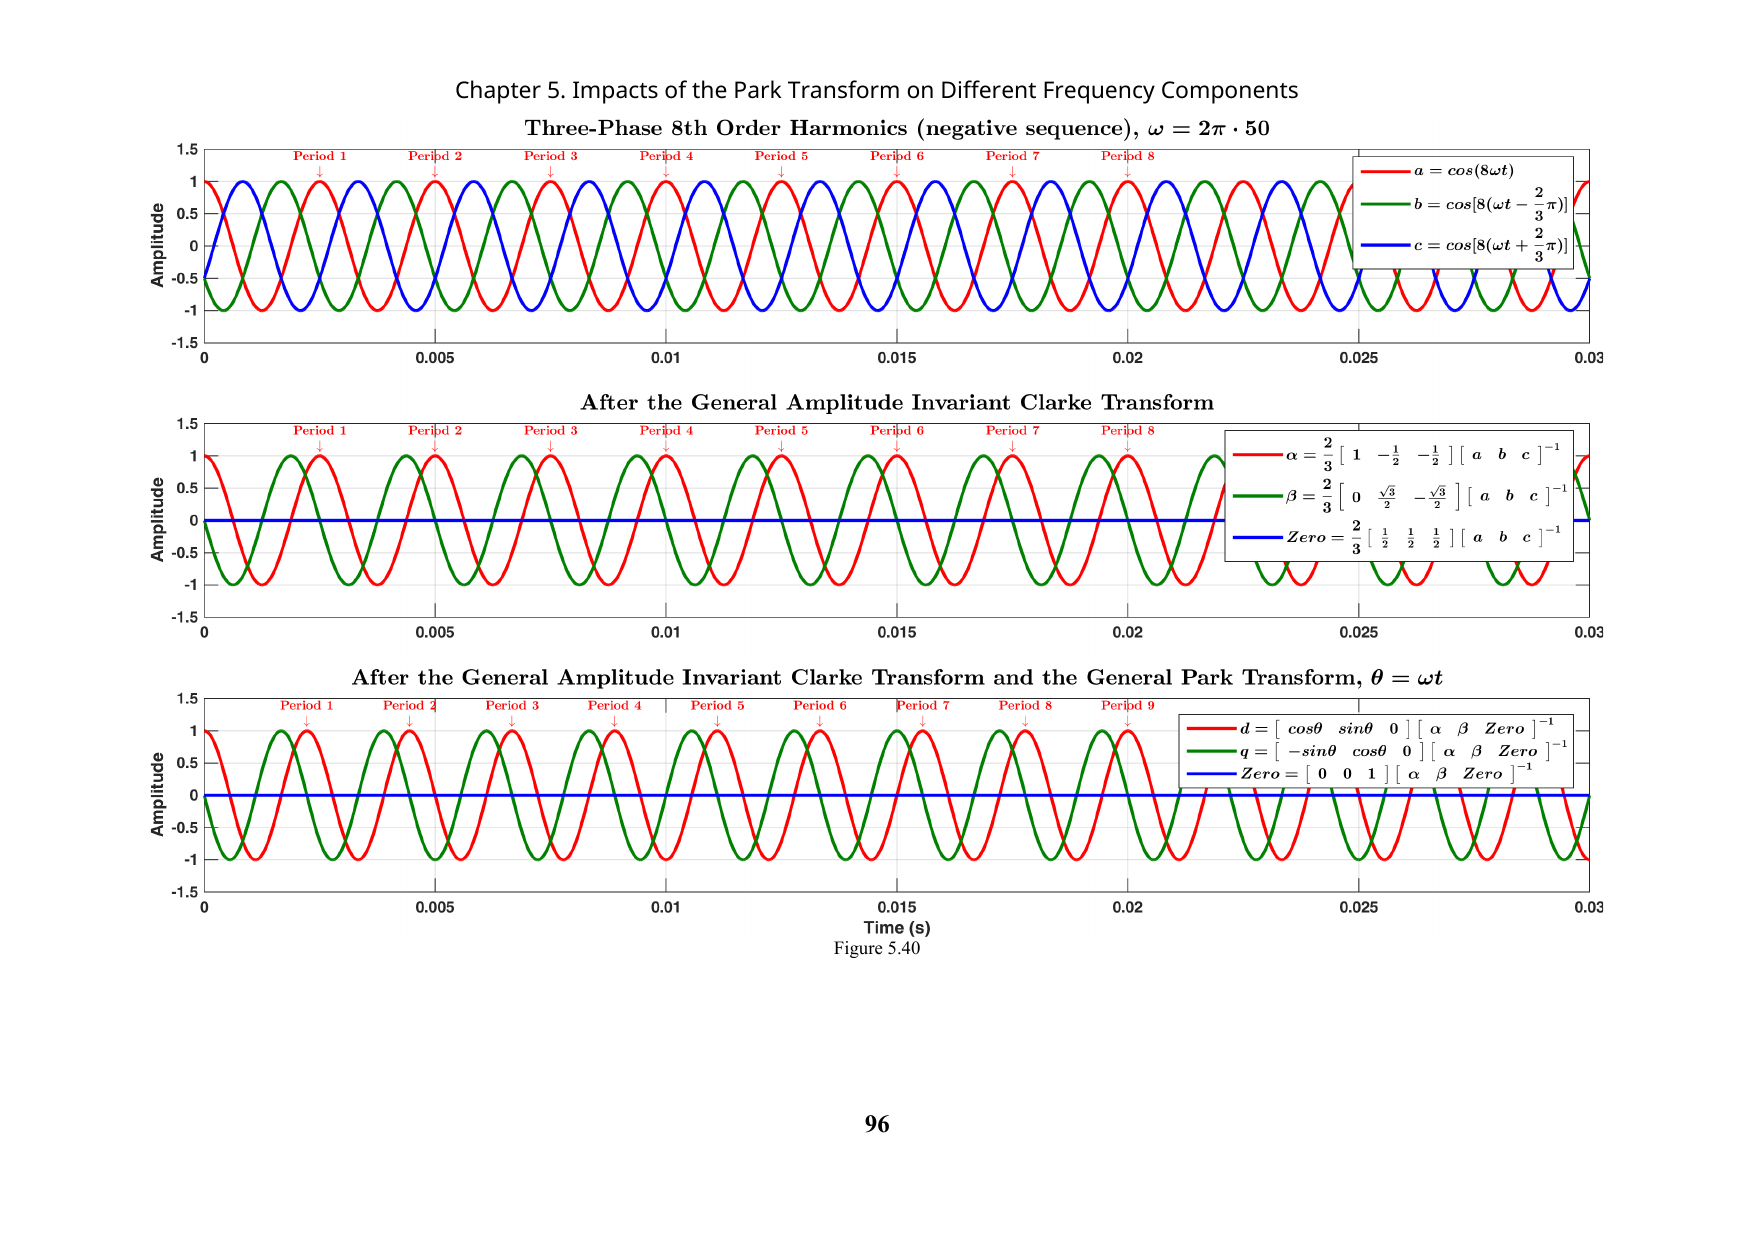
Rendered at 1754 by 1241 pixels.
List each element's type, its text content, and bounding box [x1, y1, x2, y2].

picture [150, 118, 1604, 937]
